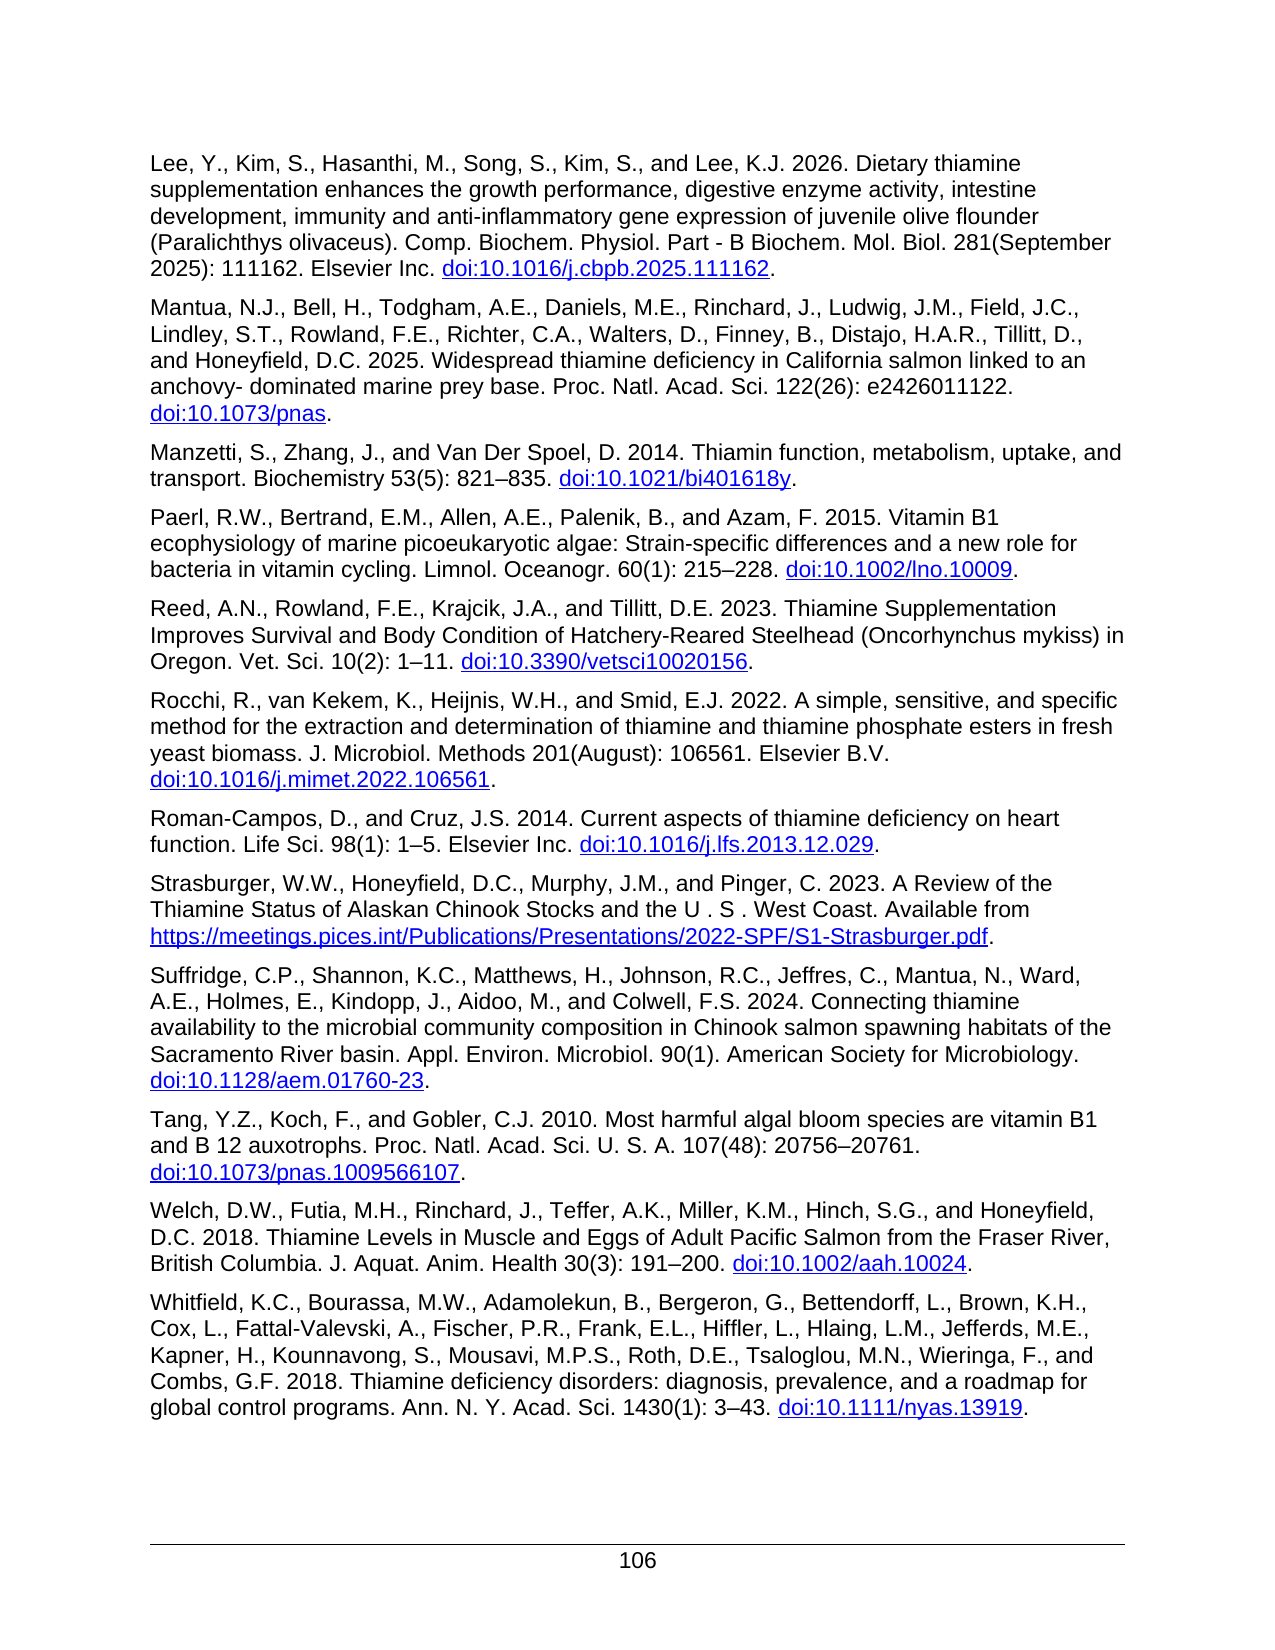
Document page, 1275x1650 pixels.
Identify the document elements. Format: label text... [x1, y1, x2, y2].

text Suffridge, C.P., Shannon, K.C., Matthews, H., Johnson, R.C., Jeffres, C., Mantua, N., Ward, A.E., Holmes, E., Kindopp, J., Aidoo, M., and Colwell, F.S. 2024. Connecting thiamine availability to the microbial community composition in Chinook salmon spawning habitats of the Sacramento River basin. Appl. Environ. Microbiol. 90(1). American Society for Microbiology. doi:10.1128/aem.01760-23. [150, 962, 1125, 1093]
text Mantua, N.J., Bell, H., Todgham, A.E., Daniels, M.E., Rinchard, J., Ludwig, J.M., Field, J.C., Lindley, S.T., Rowland, F.E., Richter, C.A., Walters, D., Finney, B., Distajo, H.A.R., Tillitt, D., and Honeyfield, D.C. 2025. Widespread thiamine deficiency in California salmon linked to an anchovy- dominated marine prey base. Proc. Natl. Acad. Sci. 122(26): e2426011122. doi:10.1073/pnas. [150, 294, 1125, 426]
text Roman-Campos, D., and Cruz, J.S. 2014. Current aspects of thiamine deficiency on heart function. Life Sci. 98(1): 1–5. Elsevier Inc. doi:10.1016/j.lfs.2013.12.029. [150, 805, 1125, 857]
text Whitfield, K.C., Bourassa, M.W., Adamolekun, B., Bergeron, G., Bettendorff, L., Brown, K.H., Cox, L., Fattal-Valevski, A., Fischer, P.R., Frank, E.L., Hiffler, L., Hlaing, L.M., Jefferds, M.E., Kapner, H., Kounnavong, S., Mousavi, M.P.S., Roth, D.E., Tsaloglou, M.N., Wieringa, F., and Combs, G.F. 2018. Thiamine deficiency disorders: diagnosis, prevalence, and a roadmap for global control programs. Ann. N. Y. Acad. Sci. 1430(1): 3–43. doi:10.1111/nyas.13919. [150, 1289, 1125, 1421]
text Lee, Y., Kim, S., Hasanthi, M., Song, S., Kim, S., and Lee, K.J. 2026. Dietary thiamine supplementation enhances the growth performance, digestive enzyme activity, intestine development, immunity and anti-inflammatory gene expression of juvenile olive flounder (Paralichthys olivaceus). Comp. Biochem. Physiol. Part - B Biochem. Mol. Biol. 281(September 2025): 111162. Elsevier Inc. doi:10.1016/j.cbpb.2025.111162. [150, 150, 1125, 282]
text Rocchi, R., van Kekem, K., Heijnis, W.H., and Smid, E.J. 2022. A simple, sensitive, and specific method for the extraction and determination of thiamine and thiamine phosphate esters in fresh yeast biomass. J. Microbiol. Methods 201(August): 106561. Elsevier B.V. doi:10.1016/j.mimet.2022.106561. [150, 687, 1125, 792]
text Reed, A.N., Rowland, F.E., Krajcik, J.A., and Tillitt, D.E. 2023. Thiamine Supplementation Improves Survival and Body Condition of Hatchery-Reared Steelhead (Oncorhynchus mykiss) in Oregon. Vet. Sci. 10(2): 1–11. doi:10.3390/vetsci10020156. [150, 595, 1125, 674]
text Tang, Y.Z., Koch, F., and Gobler, C.J. 2010. Most harmful algal bloom species are vitamin B1 and B 12 auxotrophs. Proc. Natl. Acad. Sci. U. S. A. 107(48): 20756–20761. doi:10.1073/pnas.1009566107. [150, 1106, 1125, 1185]
text Paerl, R.W., Bertrand, E.M., Allen, A.E., Palenik, B., and Azam, F. 2015. Vitamin B1 ecophysiology of marine picoeukaryotic algae: Strain-specific differences and a new role for bacteria in vitamin cycling. Limnol. Oceanogr. 60(1): 215–228. doi:10.1002/lno.10009. [150, 504, 1125, 583]
text Manzetti, S., Zhang, J., and Van Der Spoel, D. 2014. Thiamin function, metabolism, uptake, and transport. Biochemistry 53(5): 821–835. doi:10.1021/bi401618y. [150, 438, 1125, 491]
text Welch, D.W., Futia, M.H., Rinchard, J., Teffer, A.K., Miller, K.M., Hinch, S.G., and Honeyfield, D.C. 2018. Thiamine Levels in Muscle and Eggs of Adult Pacific Salmon from the Fraser River, British Columbia. J. Aquat. Anim. Health 30(3): 191–200. doi:10.1002/aah.10024. [150, 1197, 1125, 1276]
text Strasburger, W.W., Honeyfield, D.C., Murphy, J.M., and Pinger, C. 2023. A Review of the Thiamine Status of Alaskan Chinook Stocks and the U . S . West Coast. Available from https://meetings.pices.int/Publications/Presentations/2022-SPF/S1-Strasburger.pdf. [150, 870, 1125, 949]
